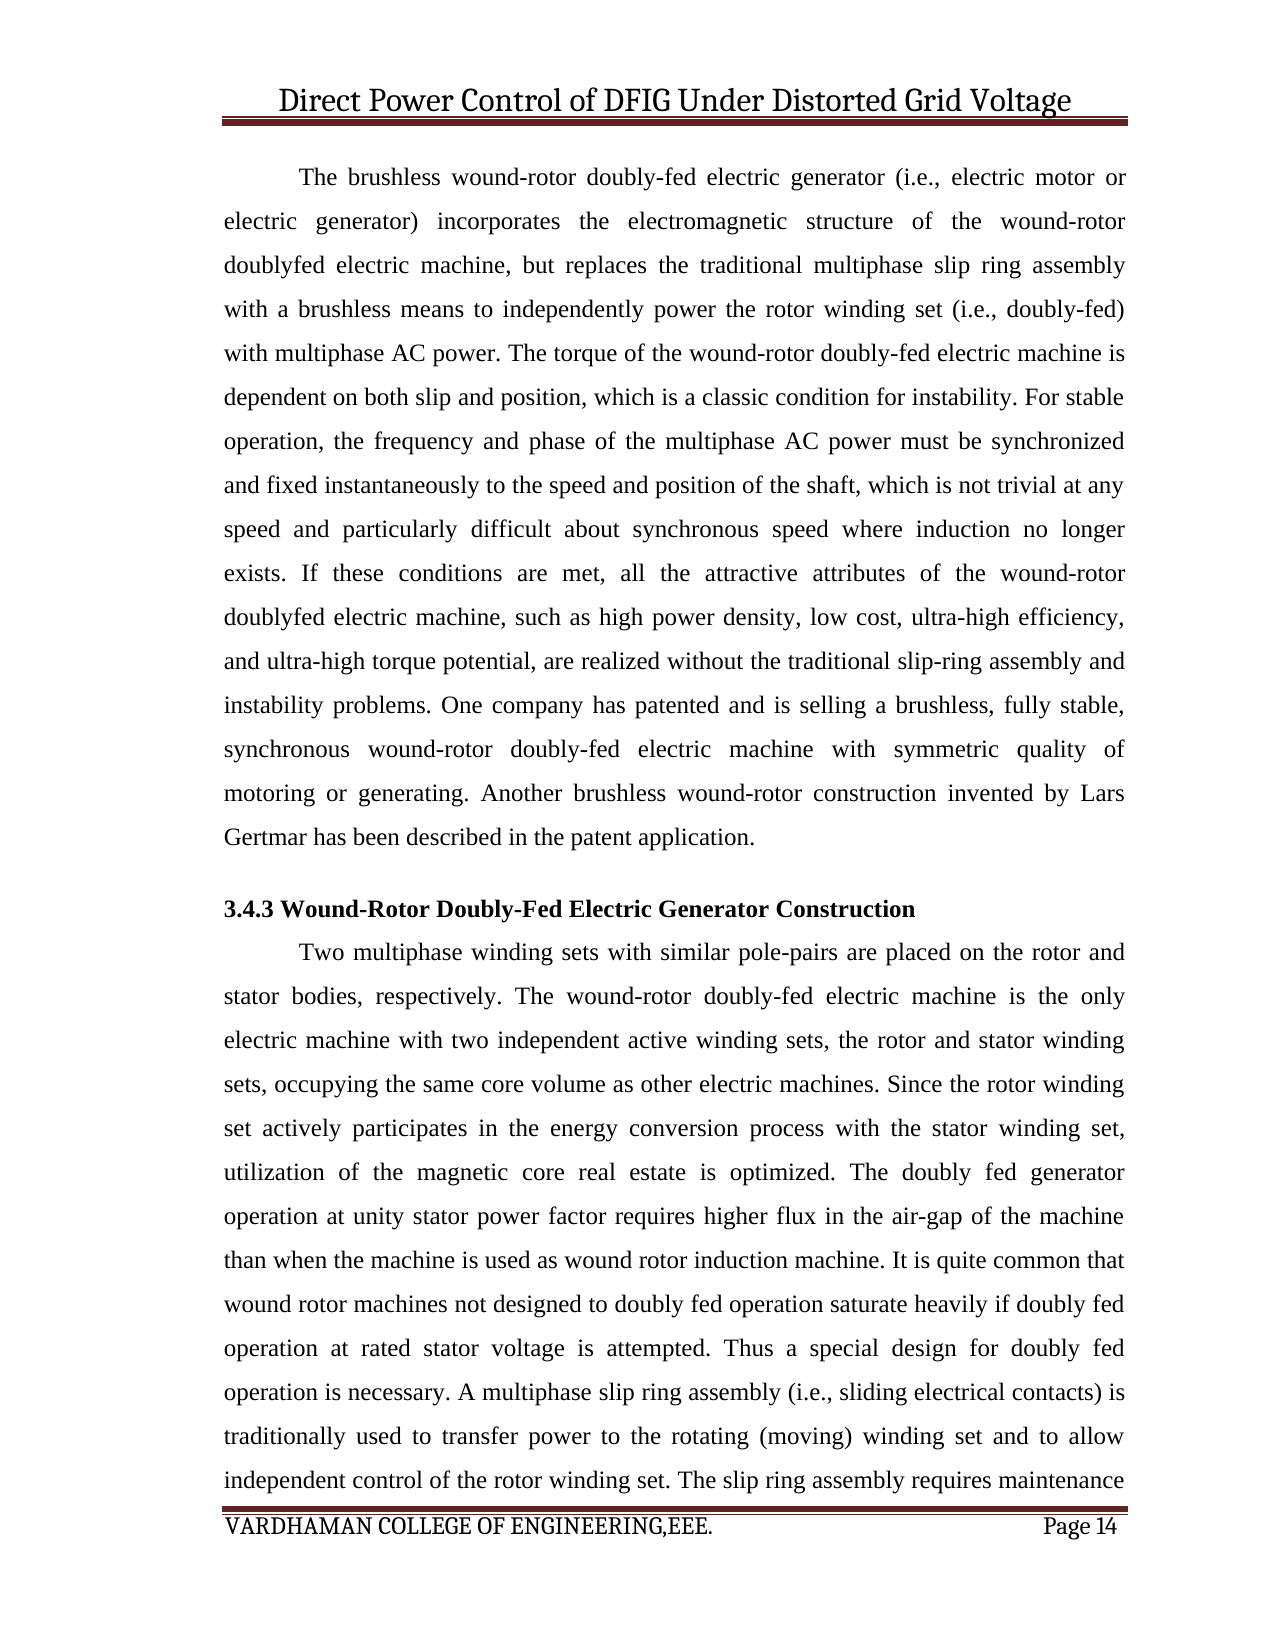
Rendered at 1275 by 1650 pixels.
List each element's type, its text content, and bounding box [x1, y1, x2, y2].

text The brushless wound-rotor doubly-fed electric generator (i.e., electric motor or electric generator) incorporates the electromagnetic structure of the wound-rotor doublyfed electric machine, but replaces the traditional multiphase slip ring assembly with a brushless means to independently power the rotor winding set (i.e., doubly-fed) with multiphase AC power. The torque of the wound-rotor doubly-fed electric machine is dependent on both slip and position, which is a classic condition for instability. For stable operation, the frequency and phase of the multiphase AC power must be synchronized and fixed instantaneously to the speed and position of the shaft, which is not trivial at any speed and particularly difficult about synchronous speed where induction no longer exists. If these conditions are met, all the attractive attributes of the wound-rotor doublyfed electric machine, such as high power density, low cost, ultra-high efficiency, and ultra-high torque potential, are realized without the traditional slip-ring assembly and instability problems. One company has patented and is selling a brushless, fully stable, synchronous wound-rotor doubly-fed electric machine with symmetric quality of motoring or generating. Another brushless wound-rotor construction invented by Lars Gertmar has been described in the patent application. [223, 162, 1126, 851]
text 3.4.3 Wound-Rotor Doubly-Fed Electric Generator Construction [223, 894, 1261, 923]
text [223, 937, 1126, 1493]
